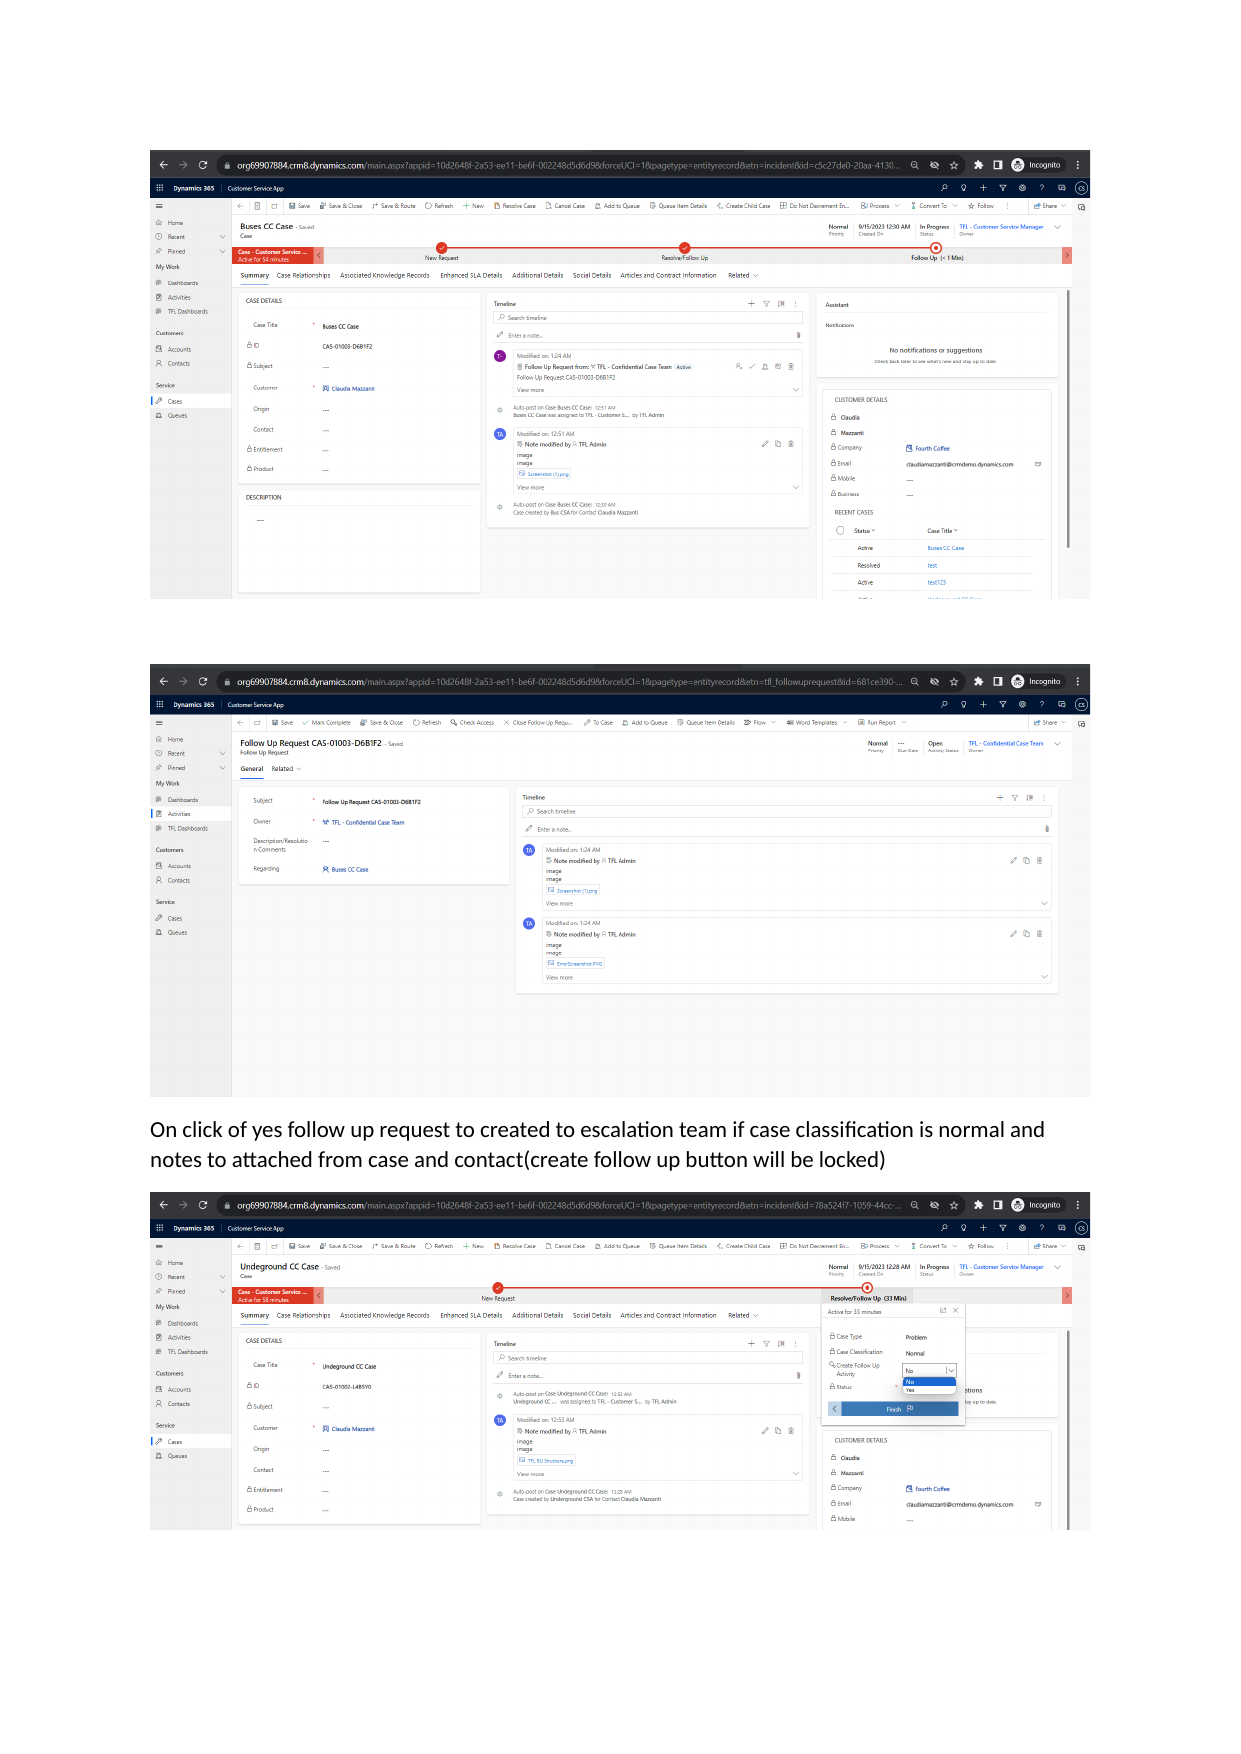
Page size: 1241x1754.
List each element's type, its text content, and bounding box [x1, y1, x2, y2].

picture [150, 150, 1091, 599]
picture [150, 664, 1091, 1097]
picture [150, 1192, 1091, 1530]
text On click of yes follow up request to created to escalation team if case classification is normal and notes to attached from case and contact(create follow up button will be locked) [150, 1115, 1090, 1173]
